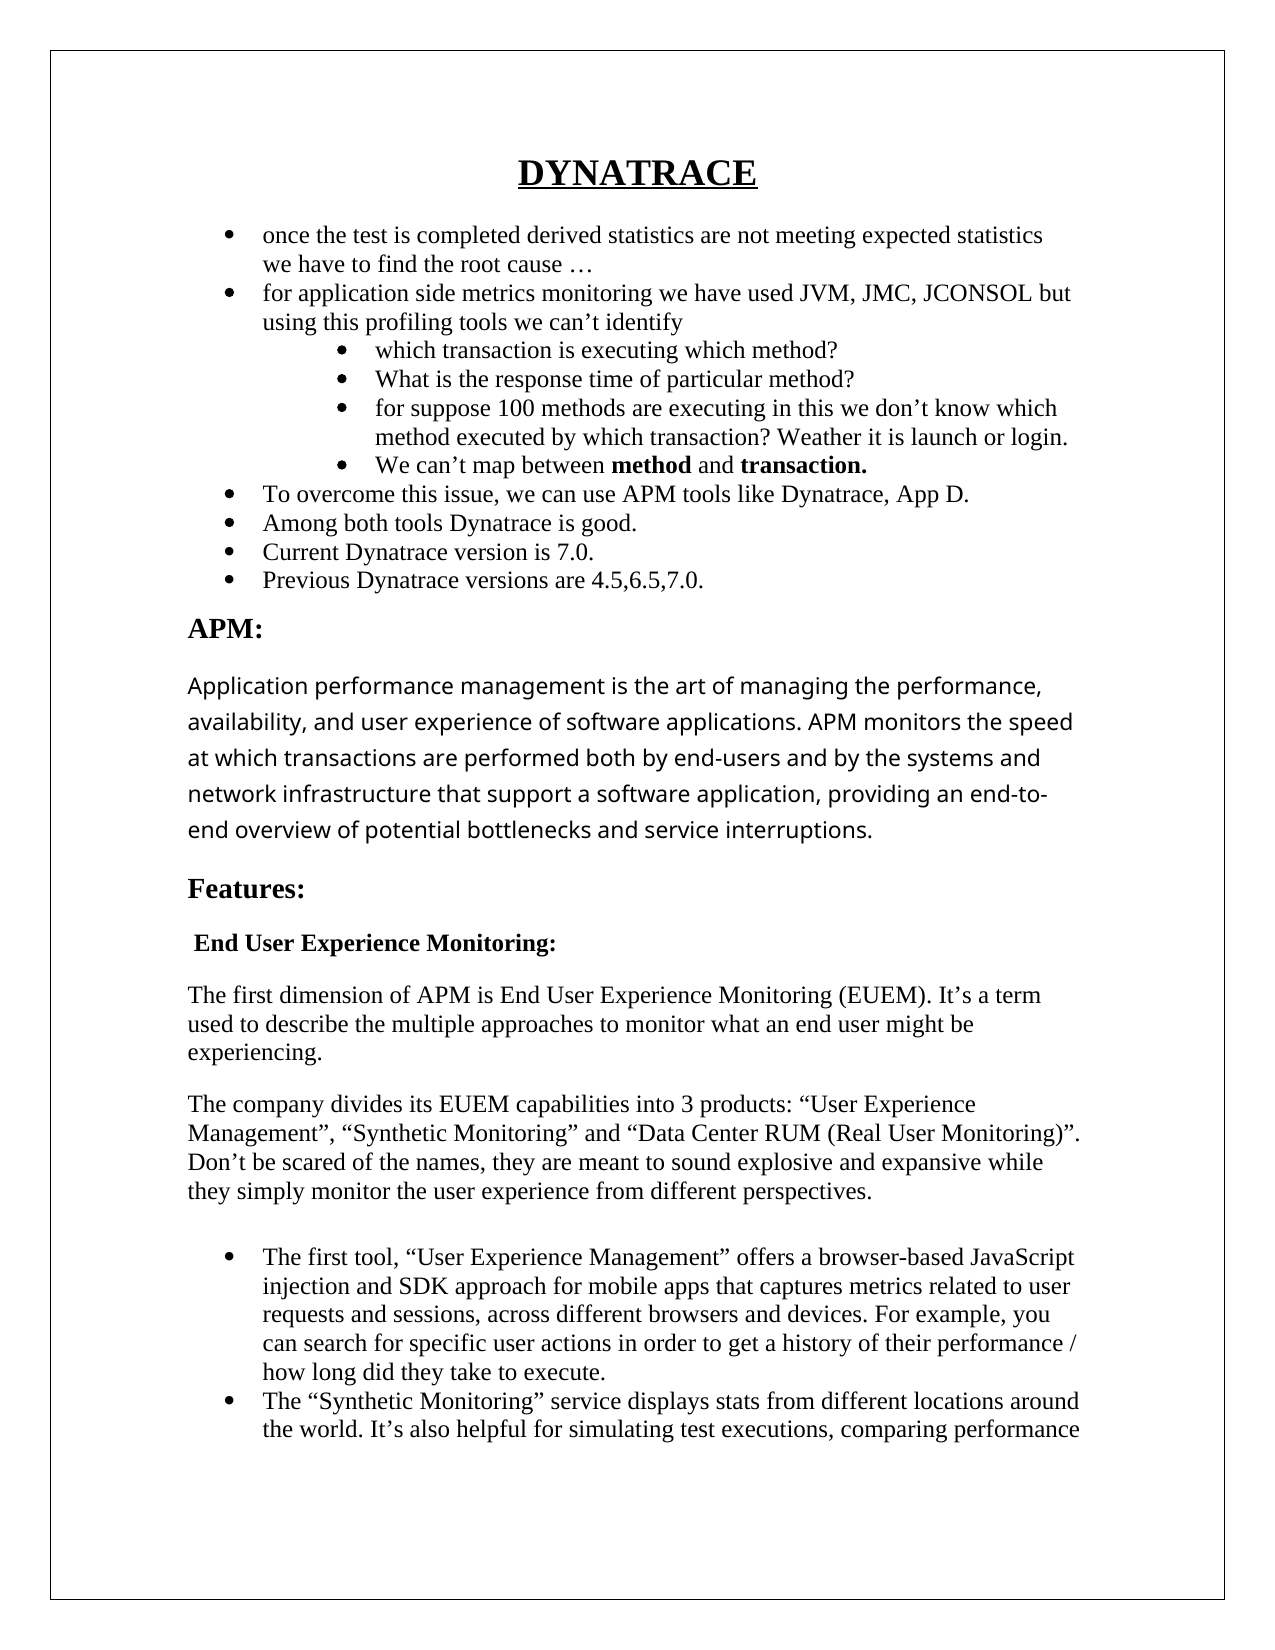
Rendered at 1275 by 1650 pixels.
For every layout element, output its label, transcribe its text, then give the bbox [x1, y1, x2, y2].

text The company divides its EUEM capabilities into 3 products: “User Experience Management”, “Synthetic Monitoring” and “Data Center RUM (Real User Monitoring)”. Don’t be scared of the names, they are meant to sound explosive and expansive while they simply monitor the user experience from different perspectives. [187, 1089, 1087, 1204]
list which transaction is executing which method? [337, 335, 1087, 364]
list once the test is completed derived statistics are not meeting expected statistics [225, 220, 1087, 249]
text The first dimension of APM is End User Experience Monitoring (EUEM). It’s a term used to describe the multiple approaches to monitor what an end user might be experiencing. [187, 980, 1087, 1066]
list To overcome this issue, we can use APM tools like Dynatrace, App D. [225, 479, 1087, 508]
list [225, 1386, 1087, 1443]
list What is the response time of particular method? [337, 364, 1087, 393]
text Features: [187, 871, 1087, 904]
list The first tool, “User Experience Management” offers a browser-based JavaScript injection and SDK approach for mobile apps that captures metrics related to user requests and sessions, across different browsers and devices. For example, you can search for specific user actions in order to get a history of their performance / how long did they take to execute. [225, 1242, 1087, 1386]
list Previous Dynatrace versions are 4.5,6.5,7.0. [225, 565, 1087, 594]
list Current Dynatrace version is 7.0. [225, 537, 1087, 565]
list for suppose 100 methods are executing in this we don’t know which method executed by which transaction? Weather it is launch or login. [337, 393, 1087, 450]
list Among both tools Dynatrace is good. [225, 508, 1087, 537]
text End User Experience Monitoring: [187, 928, 1087, 956]
list for application side metrics monitoring we have used JVM, JMC, JCONSOL but using this profiling tools we can’t identify [225, 278, 1087, 335]
text APM: [187, 611, 1087, 644]
list we have to find the root cause … [262, 249, 1087, 278]
text DYNATRACE [187, 150, 1087, 193]
list We can’t map between method and transaction. [337, 450, 1087, 479]
text Application performance management is the art of managing the performance, availability, and user experience of software applications. APM monitors the speed at which transactions are performed both by end-users and by the systems and network infrastructure that support a software application, providing an end-to-end overview of potential bottlenecks and service interruptions. [187, 670, 1087, 845]
